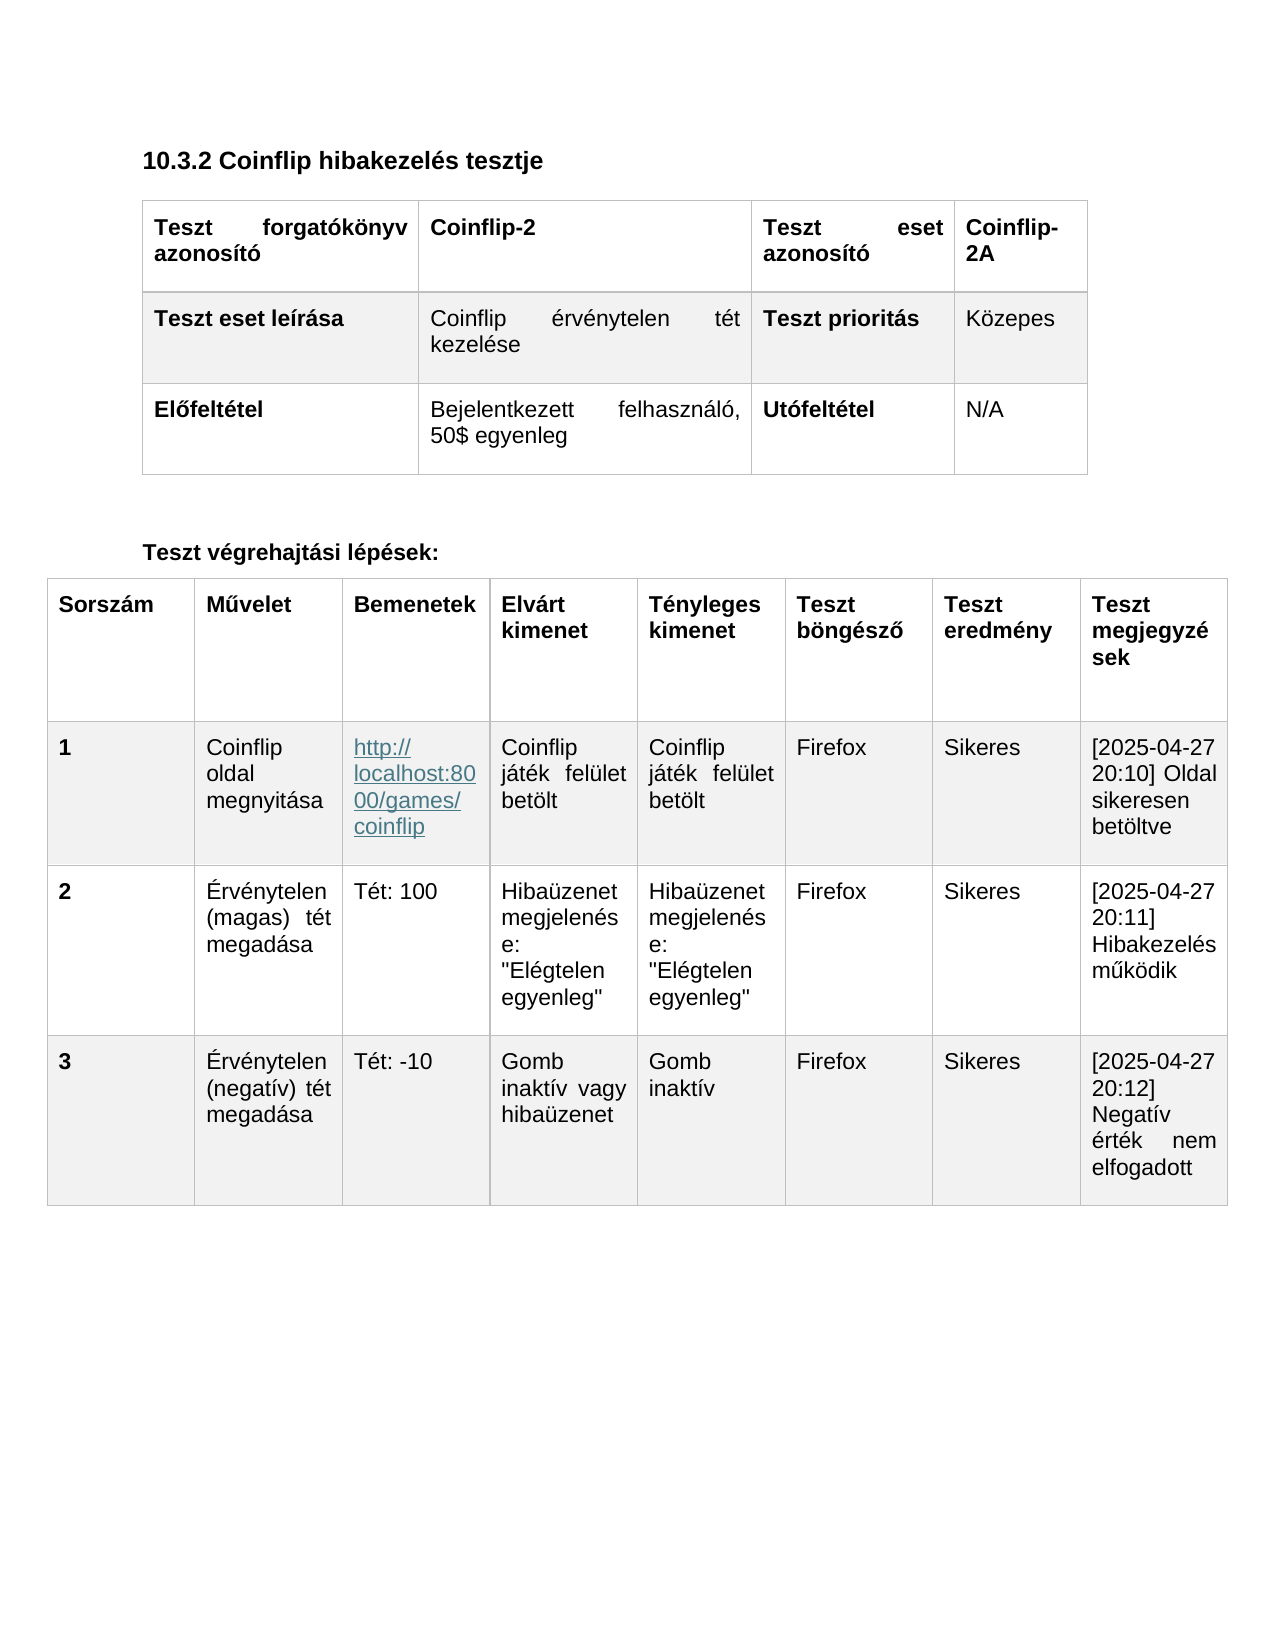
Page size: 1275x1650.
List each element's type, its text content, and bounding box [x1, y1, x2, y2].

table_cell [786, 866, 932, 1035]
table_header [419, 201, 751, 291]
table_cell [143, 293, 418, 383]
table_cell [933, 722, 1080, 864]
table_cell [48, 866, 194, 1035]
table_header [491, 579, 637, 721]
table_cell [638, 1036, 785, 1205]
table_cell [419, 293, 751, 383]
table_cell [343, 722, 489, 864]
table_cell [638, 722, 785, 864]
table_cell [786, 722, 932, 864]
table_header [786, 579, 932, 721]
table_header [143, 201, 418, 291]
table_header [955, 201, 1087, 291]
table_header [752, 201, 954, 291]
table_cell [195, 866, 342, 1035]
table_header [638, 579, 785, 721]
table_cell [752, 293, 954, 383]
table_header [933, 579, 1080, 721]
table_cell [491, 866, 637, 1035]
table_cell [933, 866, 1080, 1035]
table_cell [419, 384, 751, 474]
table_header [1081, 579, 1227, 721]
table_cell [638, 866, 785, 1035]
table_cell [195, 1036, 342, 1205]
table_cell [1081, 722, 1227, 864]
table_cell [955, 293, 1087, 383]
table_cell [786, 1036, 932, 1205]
text Teszt végrehajtási lépések: [142, 539, 1133, 565]
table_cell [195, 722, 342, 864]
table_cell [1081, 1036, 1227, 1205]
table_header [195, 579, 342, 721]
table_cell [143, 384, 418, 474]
subtitle 10.3.2 Coinflip hibakezelés tesztje [142, 146, 1133, 175]
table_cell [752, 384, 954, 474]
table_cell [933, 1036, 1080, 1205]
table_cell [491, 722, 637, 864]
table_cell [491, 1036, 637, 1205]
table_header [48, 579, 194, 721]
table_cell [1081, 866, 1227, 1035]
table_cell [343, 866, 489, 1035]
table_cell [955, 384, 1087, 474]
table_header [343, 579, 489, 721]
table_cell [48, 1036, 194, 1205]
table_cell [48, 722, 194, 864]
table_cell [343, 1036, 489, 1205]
